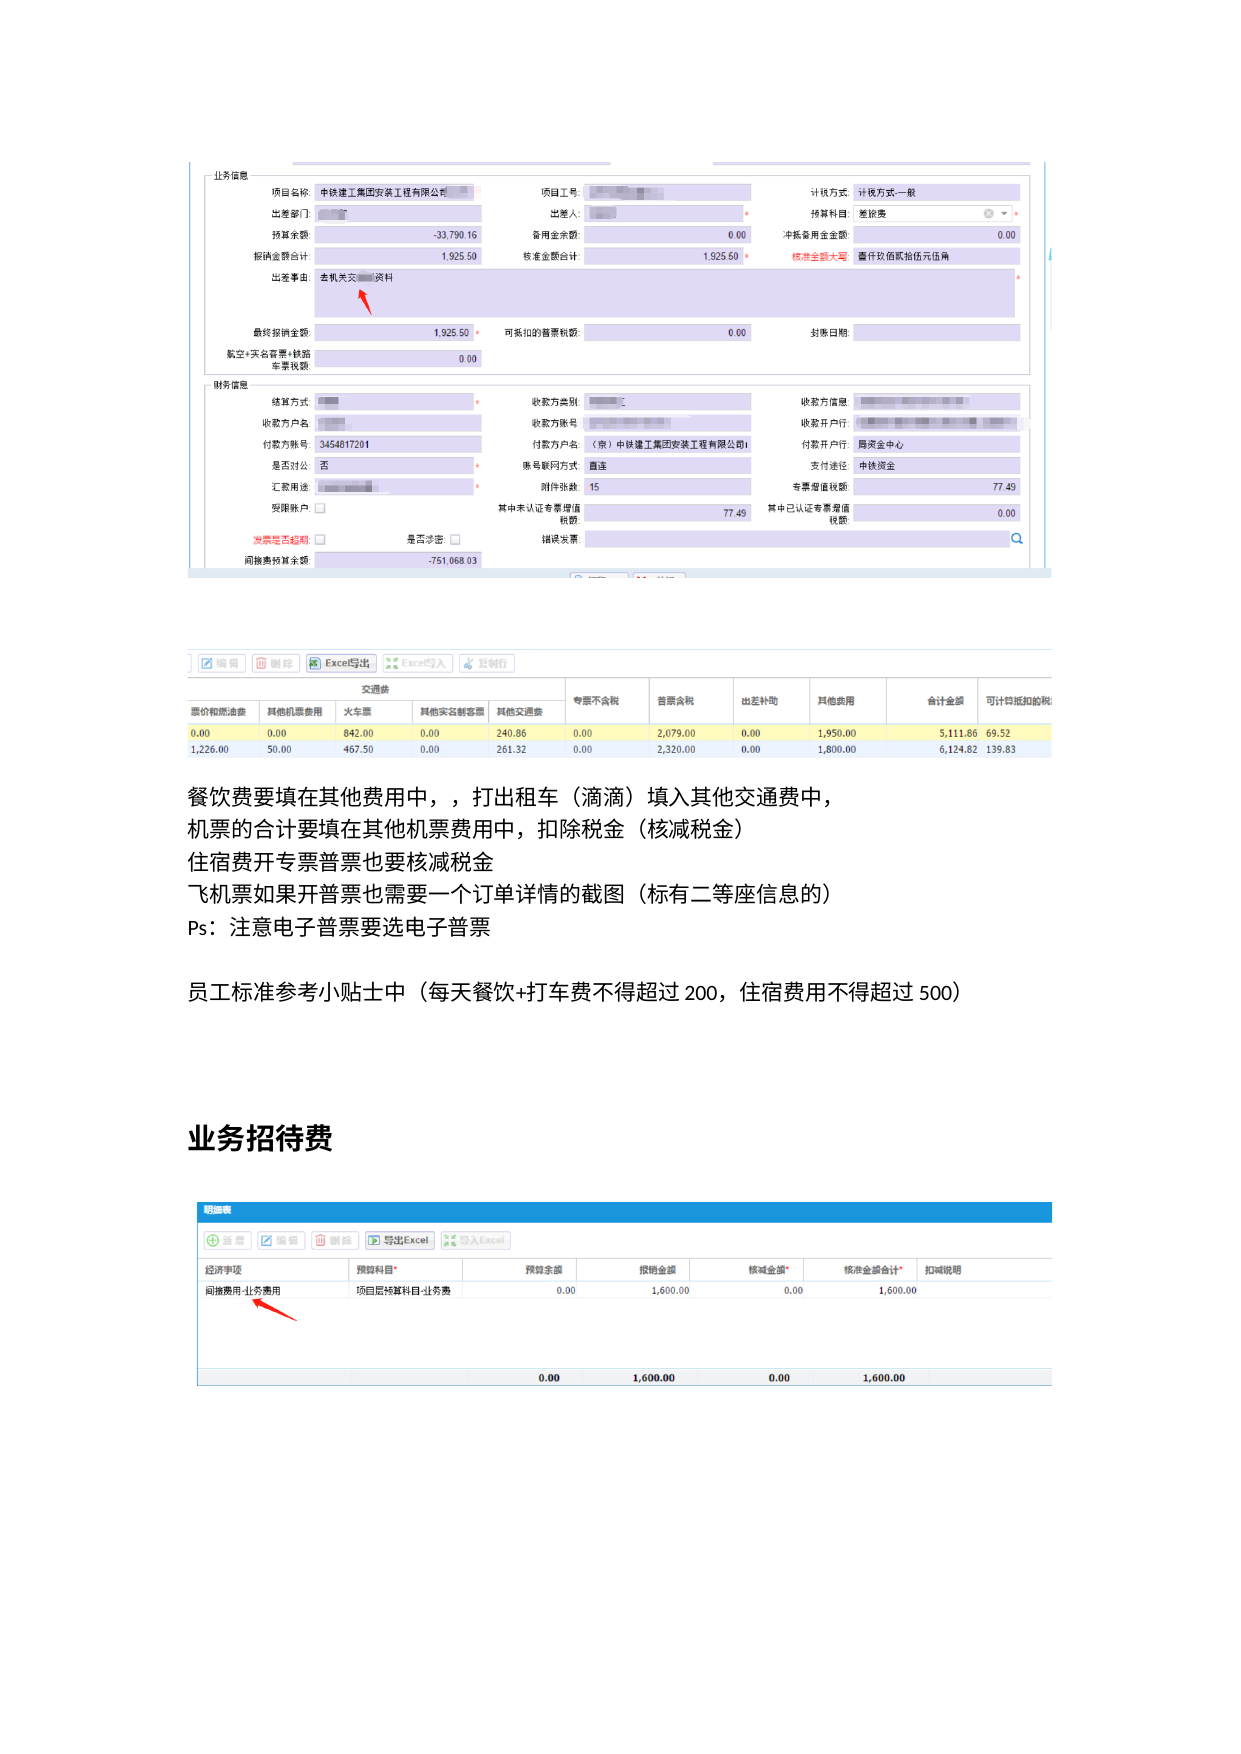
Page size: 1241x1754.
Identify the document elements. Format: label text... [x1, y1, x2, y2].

text 员工标准参考小贴士中（每天餐饮+打车费不得超过200，住宿费用不得超过500） [187, 974, 1053, 1007]
text 餐饮费要填在其他费用中，，打出租车（滴滴）填入其他交通费中， [187, 779, 1053, 812]
text 住宿费开专票普票也要核减税金 [187, 844, 1053, 877]
picture [187, 1202, 1053, 1386]
text 机票的合计要填在其他机票费用中，扣除税金（核减税金） [187, 812, 1053, 844]
text Ps：注意电子普票要选电子普票 [187, 909, 1053, 942]
picture [187, 162, 1052, 578]
picture [187, 649, 1052, 778]
text 飞机票如果开普票也需要一个订单详情的截图（标有二等座信息的） [187, 877, 1053, 909]
text 业务招待费 [187, 1104, 1053, 1169]
